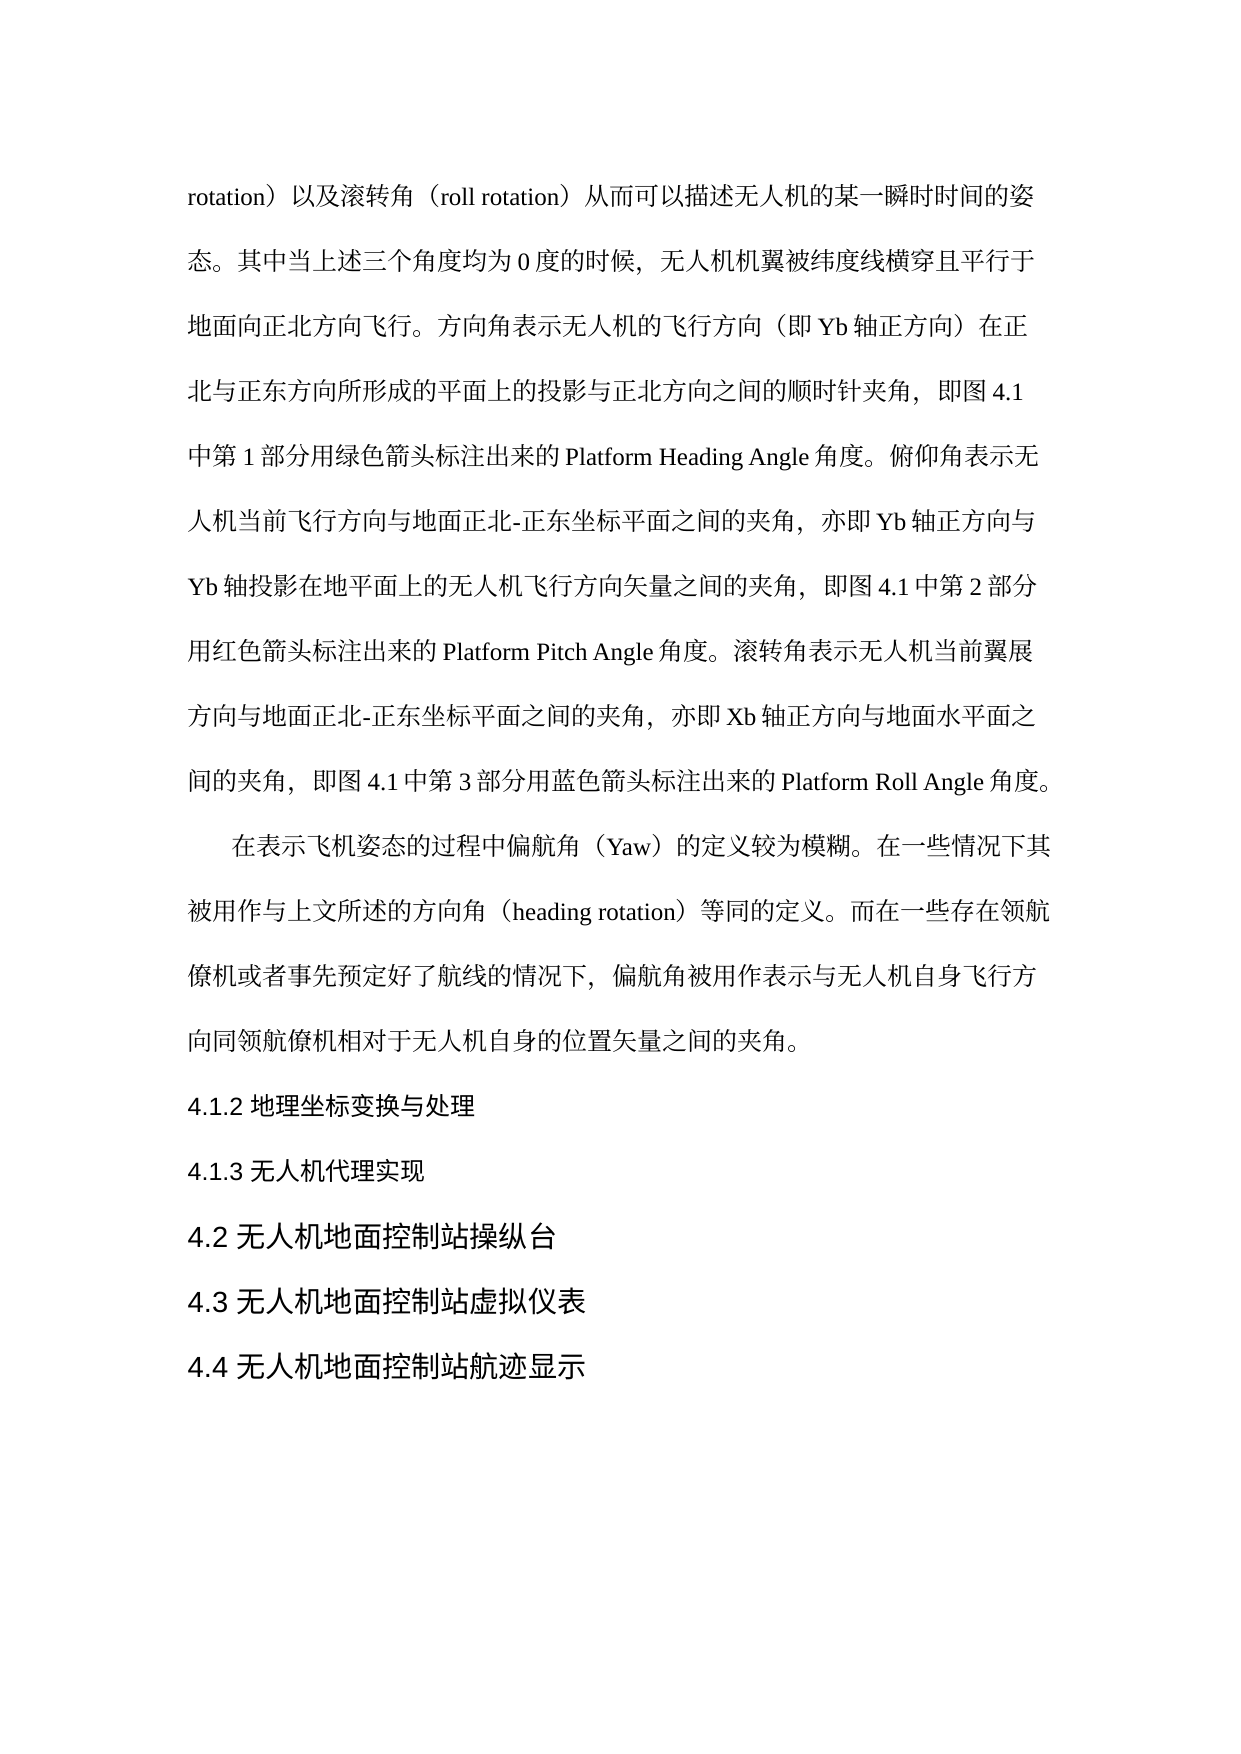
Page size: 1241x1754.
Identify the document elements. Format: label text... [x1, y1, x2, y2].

list 无人机地面控制站虚拟仪表 [187, 1267, 1053, 1332]
list 地理坐标变换与处理 [187, 1072, 1053, 1137]
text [187, 162, 1053, 812]
list 无人机代理实现 [187, 1137, 1053, 1202]
list 无人机地面控制站操纵台 [187, 1202, 1053, 1267]
list 无人机地面控制站航迹显示 [187, 1332, 1053, 1397]
text 在表示飞机姿态的过程中偏航角（Yaw）的定义较为模糊。在一些情况下其被用作与上文所述的方向角（heading rotation）等同的定义。而在一些存在领航僚机或者事先预定好了航线的情况下，偏航角被用作表示与无人机自身飞行方向同领航僚机相对于无人机自身的位置矢量之间的夹角。 [187, 812, 1053, 1072]
